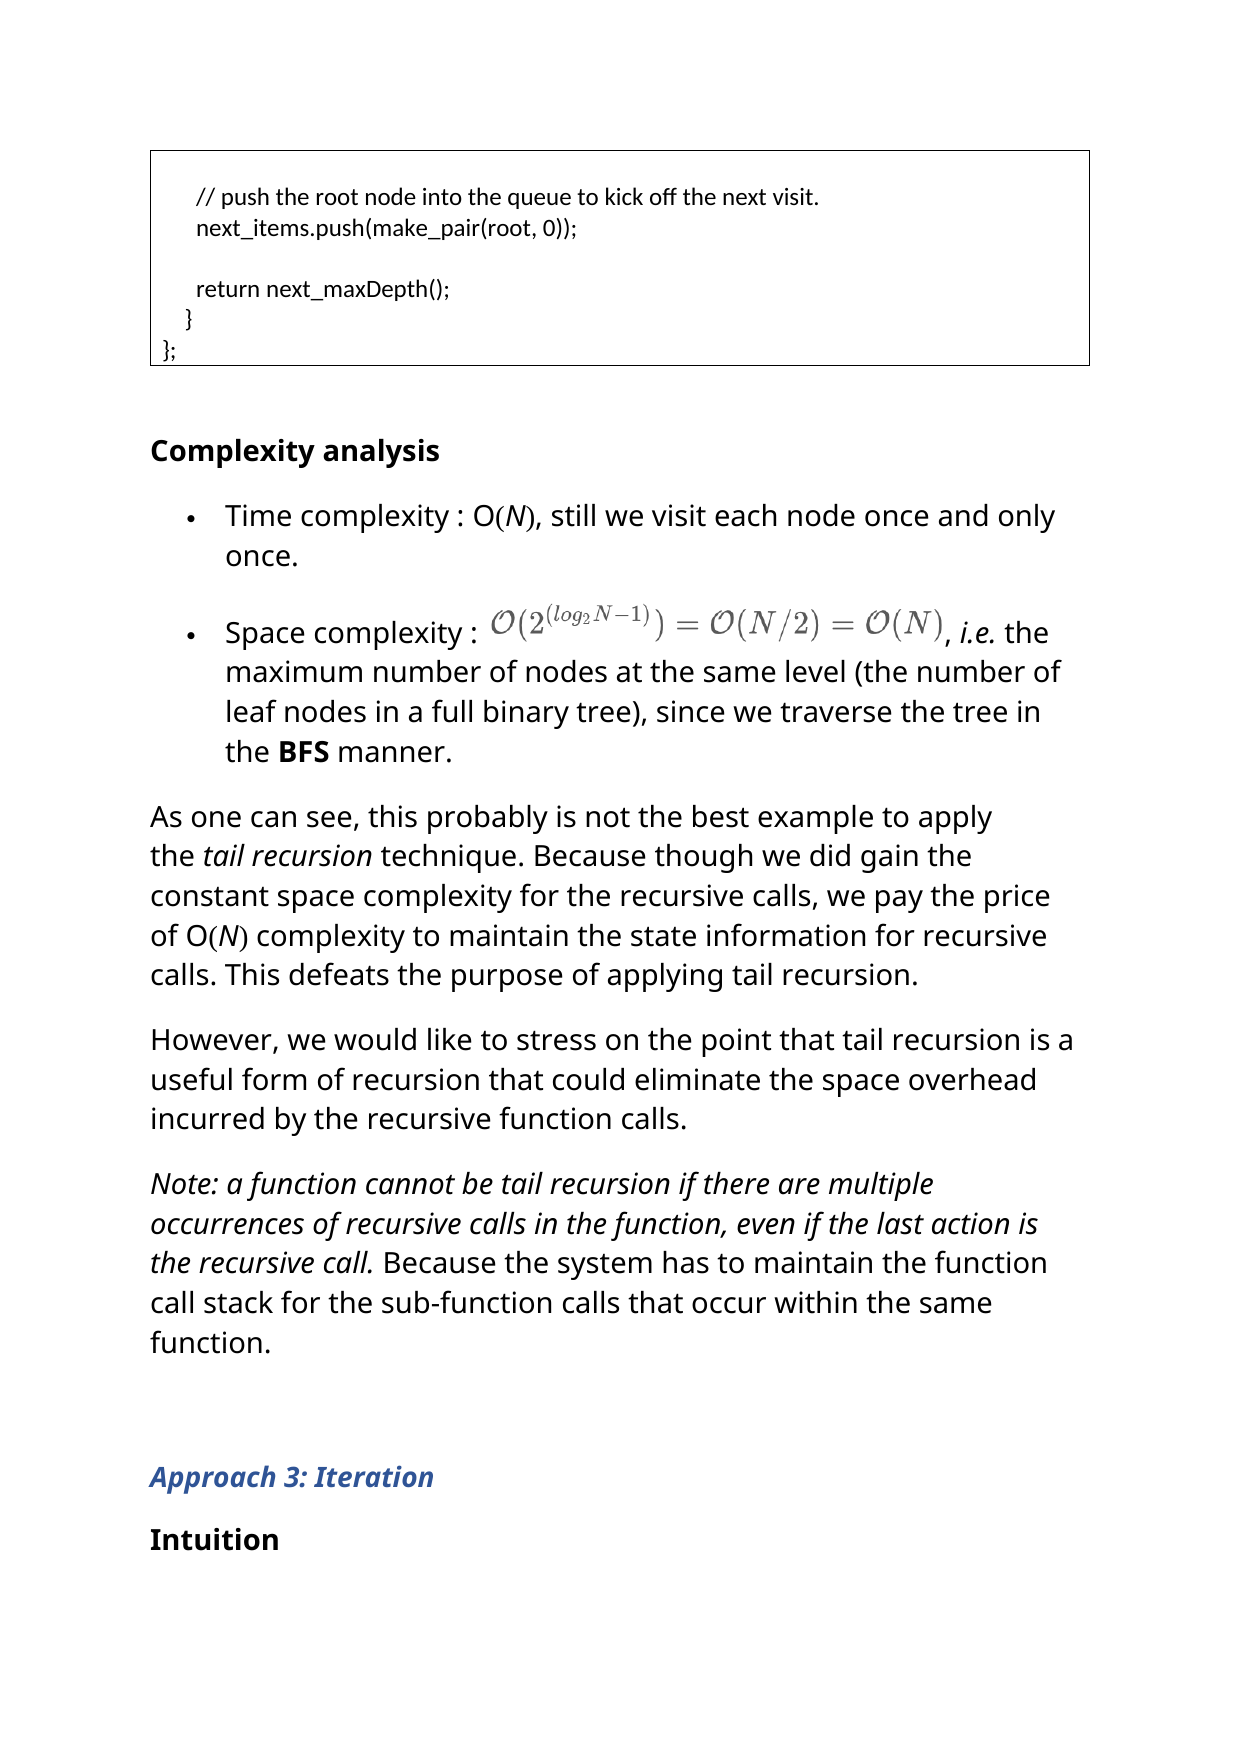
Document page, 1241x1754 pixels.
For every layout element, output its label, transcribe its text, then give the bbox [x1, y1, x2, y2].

list Time complexity : O(N), still we visit each node once and only once. [187, 495, 1090, 574]
subtitle Approach 3: Iteration [150, 1458, 1090, 1496]
text However, we would like to stress on the point that tail recursion is a useful form of recursion that could eliminate the space overhead incurred by the recursive function calls. [150, 1019, 1090, 1138]
text Note: a function cannot be tail recursion if there are multiple occurrences of recursive calls in the function, even if the last action is the recursive call. Because the system has to maintain the function call stack for the sub-function calls that occur within the same function. [150, 1163, 1090, 1362]
text Complexity analysis [150, 430, 1090, 470]
picture [485, 599, 945, 644]
text As one can see, this probably is not the best example to apply the tail recursion technique. Because though we did gain the constant space complexity for the recursive calls, we pay the price of O(N) complexity to maintain the state information for recursive calls. This defeats the purpose of applying tail recursion. [150, 796, 1090, 994]
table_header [151, 151, 1089, 365]
text Intuition [150, 1519, 1090, 1559]
list Space complexity : , i.e. the maximum number of nodes at the same level (the number of leaf nodes in a full binary tree), since we traverse the tree in the BFS manner. [187, 599, 1090, 771]
